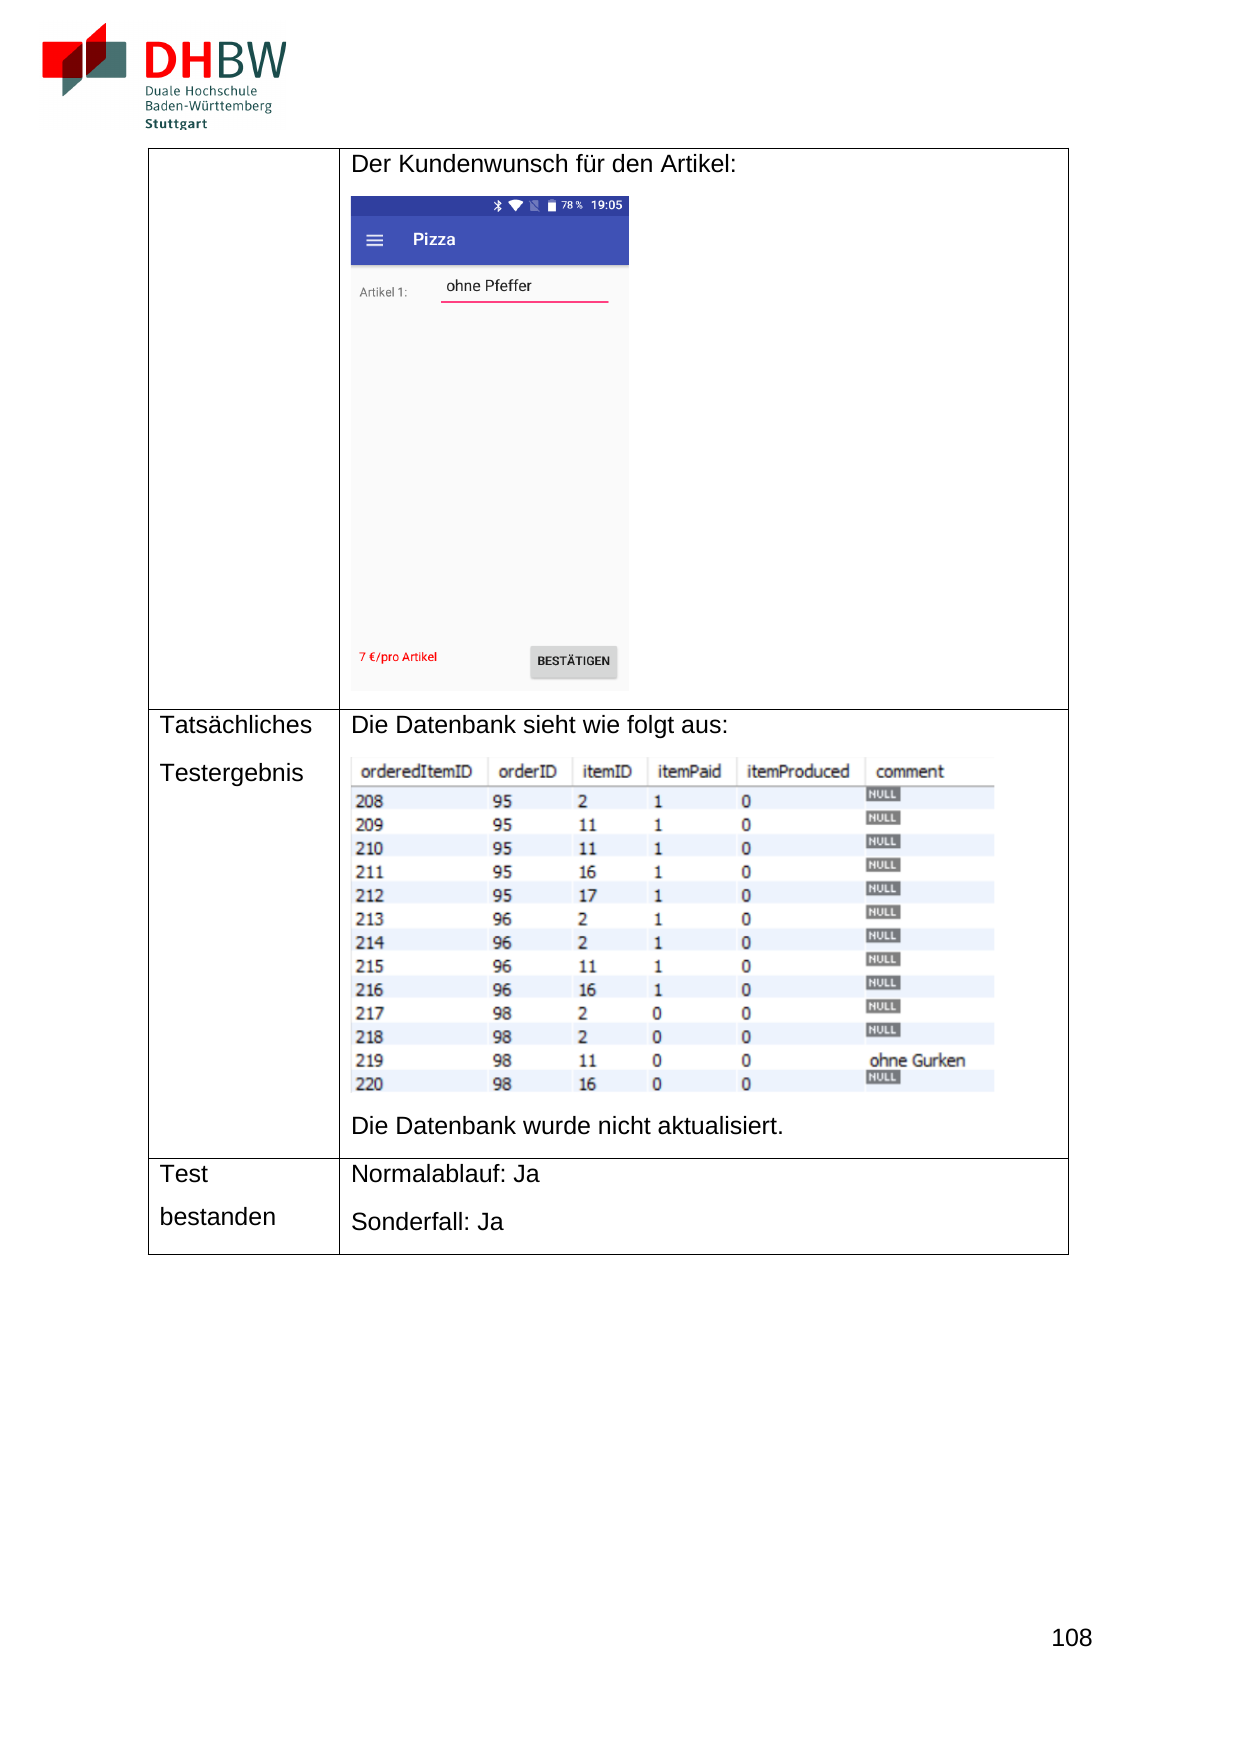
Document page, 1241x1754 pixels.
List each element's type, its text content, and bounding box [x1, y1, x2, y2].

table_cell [149, 149, 339, 709]
picture [350, 757, 995, 1093]
picture [39, 20, 286, 130]
table_cell Normalablauf: Ja Sonderfall: Ja [340, 1159, 1068, 1254]
table_cell Die Datenbank sieht wie folgt aus: Die Datenbank wurde nicht aktualisiert. [340, 710, 1068, 1158]
table_cell Test bestanden [149, 1159, 339, 1254]
table_cell Tatsächliches Testergebnis [149, 710, 339, 1158]
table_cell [340, 149, 1068, 709]
picture [350, 196, 629, 691]
